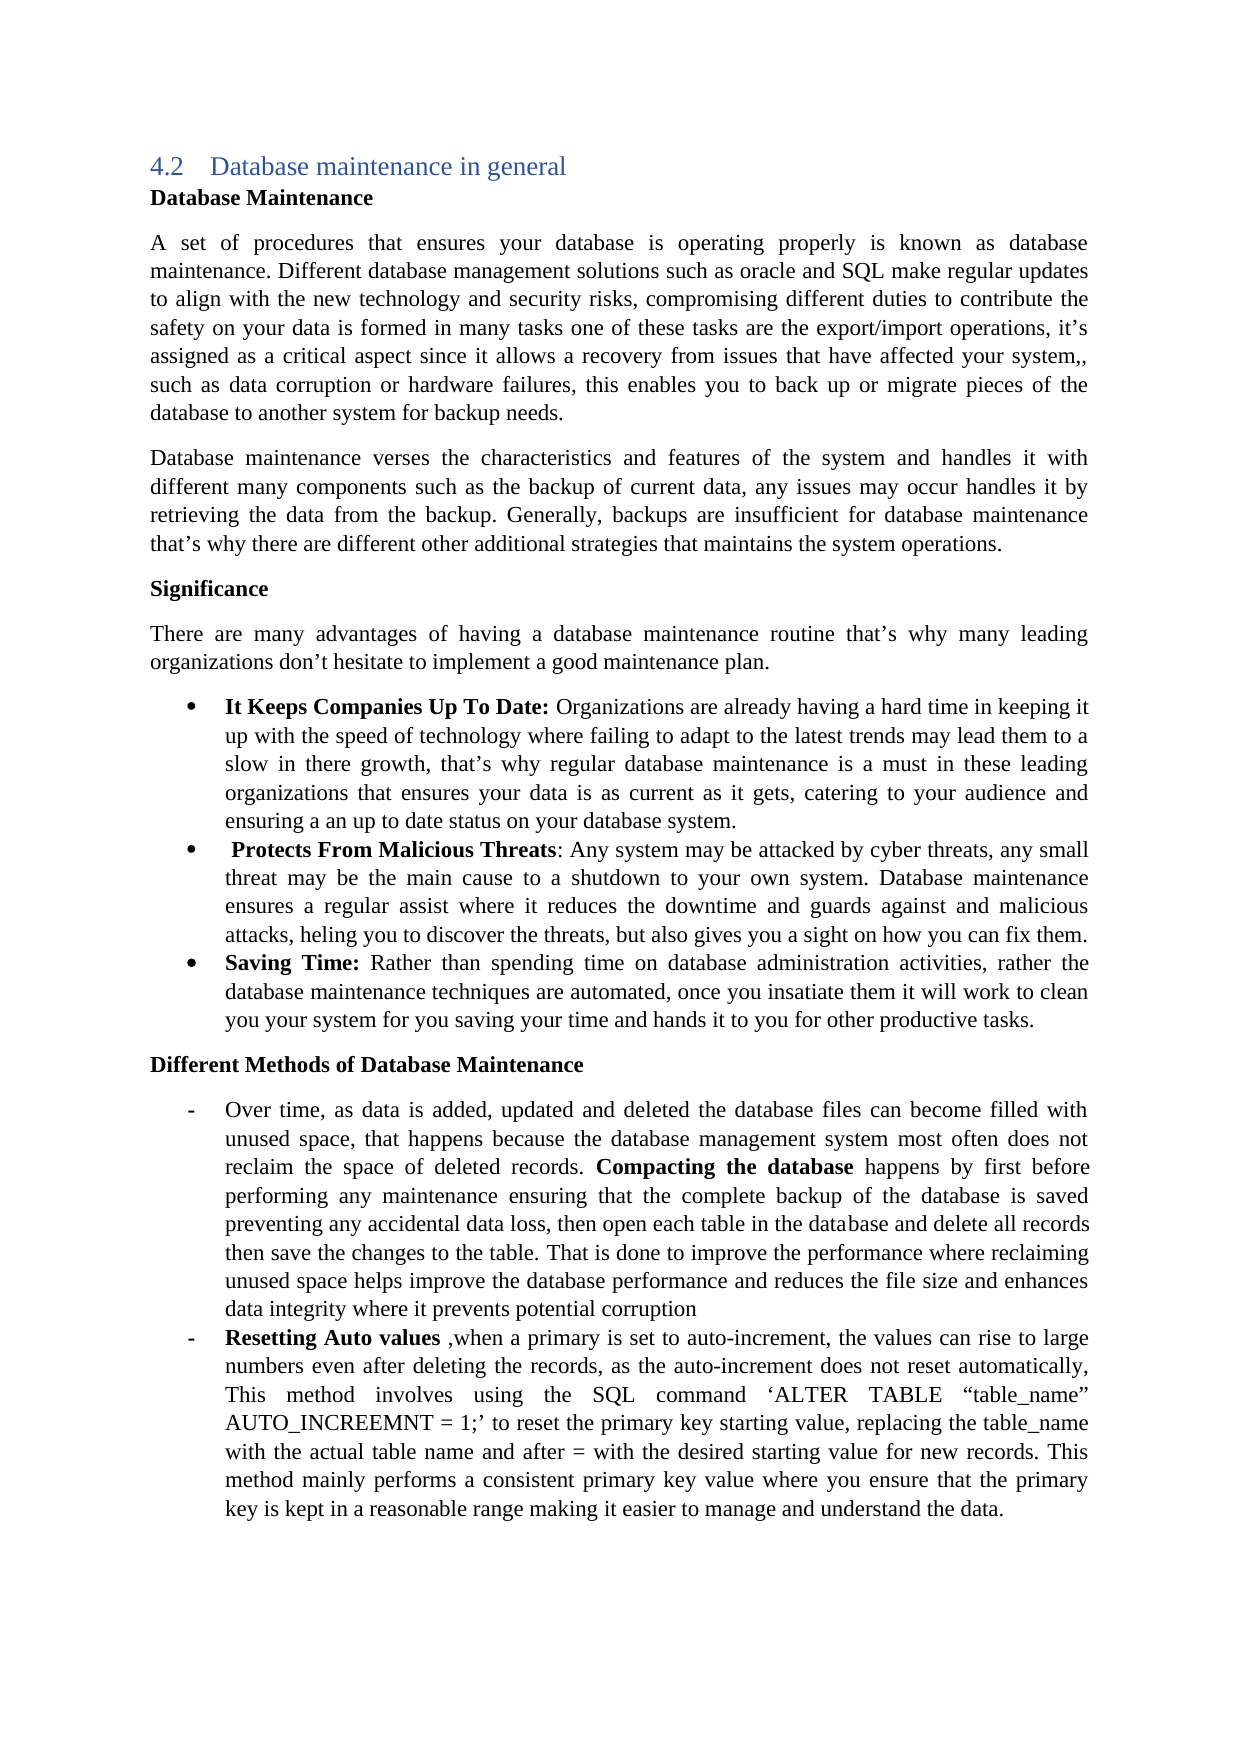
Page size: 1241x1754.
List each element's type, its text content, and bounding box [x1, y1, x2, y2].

text Database maintenance verses the characteristics and features of the system and handles it with different many components such as the backup of current data, any issues may occur handles it by retrieving the data from the backup. Generally, backups are insufficient for database maintenance that’s why there are different other additional strategies that maintains the system operations. [150, 444, 1090, 556]
text Database Maintenance [150, 183, 1090, 210]
list Over time, as data is added, updated and deleted the database files can become filled with unused space, that happens because the database management system most often does not reclaim the space of deleted records. Compacting the database happens by first before performing any maintenance ensuring that the complete backup of the database is saved preventing any accidental data loss, then open each table in the database and delete all records then save the changes to the table. That is done to improve the performance where reclaiming unused space helps improve the database performance and reduces the file size and enhances data integrity where it prevents potential corruption [187, 1096, 1090, 1322]
text Different Methods of Database Maintenance [150, 1051, 1090, 1078]
text A set of procedures that ensures your database is operating properly is known as database maintenance. Different database management solutions such as oracle and SQL make regular updates to align with the new technology and security risks, compromising different duties to contribute the safety on your data is formed in many tasks one of these tasks are the export/import operations, it’s assigned as a critical aspect since it allows a recovery from issues that have affected your system,, such as data corruption or hardware failures, this enables you to back up or migrate pieces of the database to another system for backup needs. [150, 229, 1090, 426]
list It Keeps Companies Up To Date: Organizations are already having a hard time in keeping it up with the speed of technology where failing to adapt to the latest trends may lead them to a slow in there growth, that’s why regular database maintenance is a must in these leading organizations that ensures your data is as current as it gets, catering to your audience and ensuring a an up to date status on your database system. [187, 693, 1090, 833]
text Significance [150, 575, 1090, 601]
list Protects From Malicious Threats: Any system may be attacked by cyber threats, any small threat may be the main cause to a shutdown to your own system. Database maintenance ensures a regular assist where it reduces the downtime and guards against and malicious attacks, heling you to discover the threats, but also gives you a sight on how you can fix them. [187, 836, 1090, 947]
text There are many advantages of having a database maintenance routine that’s why many leading organizations don’t hesitate to implement a good maintenance plan. [150, 620, 1090, 675]
list Saving Time: Rather than spending time on database administration activities, rather the database maintenance techniques are automated, once you insatiate them it will work to clean you your system for you saving your time and hands it to you for other productive tasks. [187, 949, 1090, 1033]
list Resetting Auto values ,when a primary is set to auto-increment, the values can rise to large numbers even after deleting the records, as the auto-increment does not reset automatically, This method involves using the SQL command ‘ALTER TABLE “table_name” AUTO_INCREEMNT = 1;’ to reset the primary key starting value, replacing the table_name with the actual table name and after = with the desired starting value for new records. This method mainly performs a consistent primary key value where you ensure that the primary key is kept in a reasonable range making it easier to manage and understand the data. [187, 1324, 1090, 1521]
subtitle Database maintenance in general [150, 150, 1090, 181]
